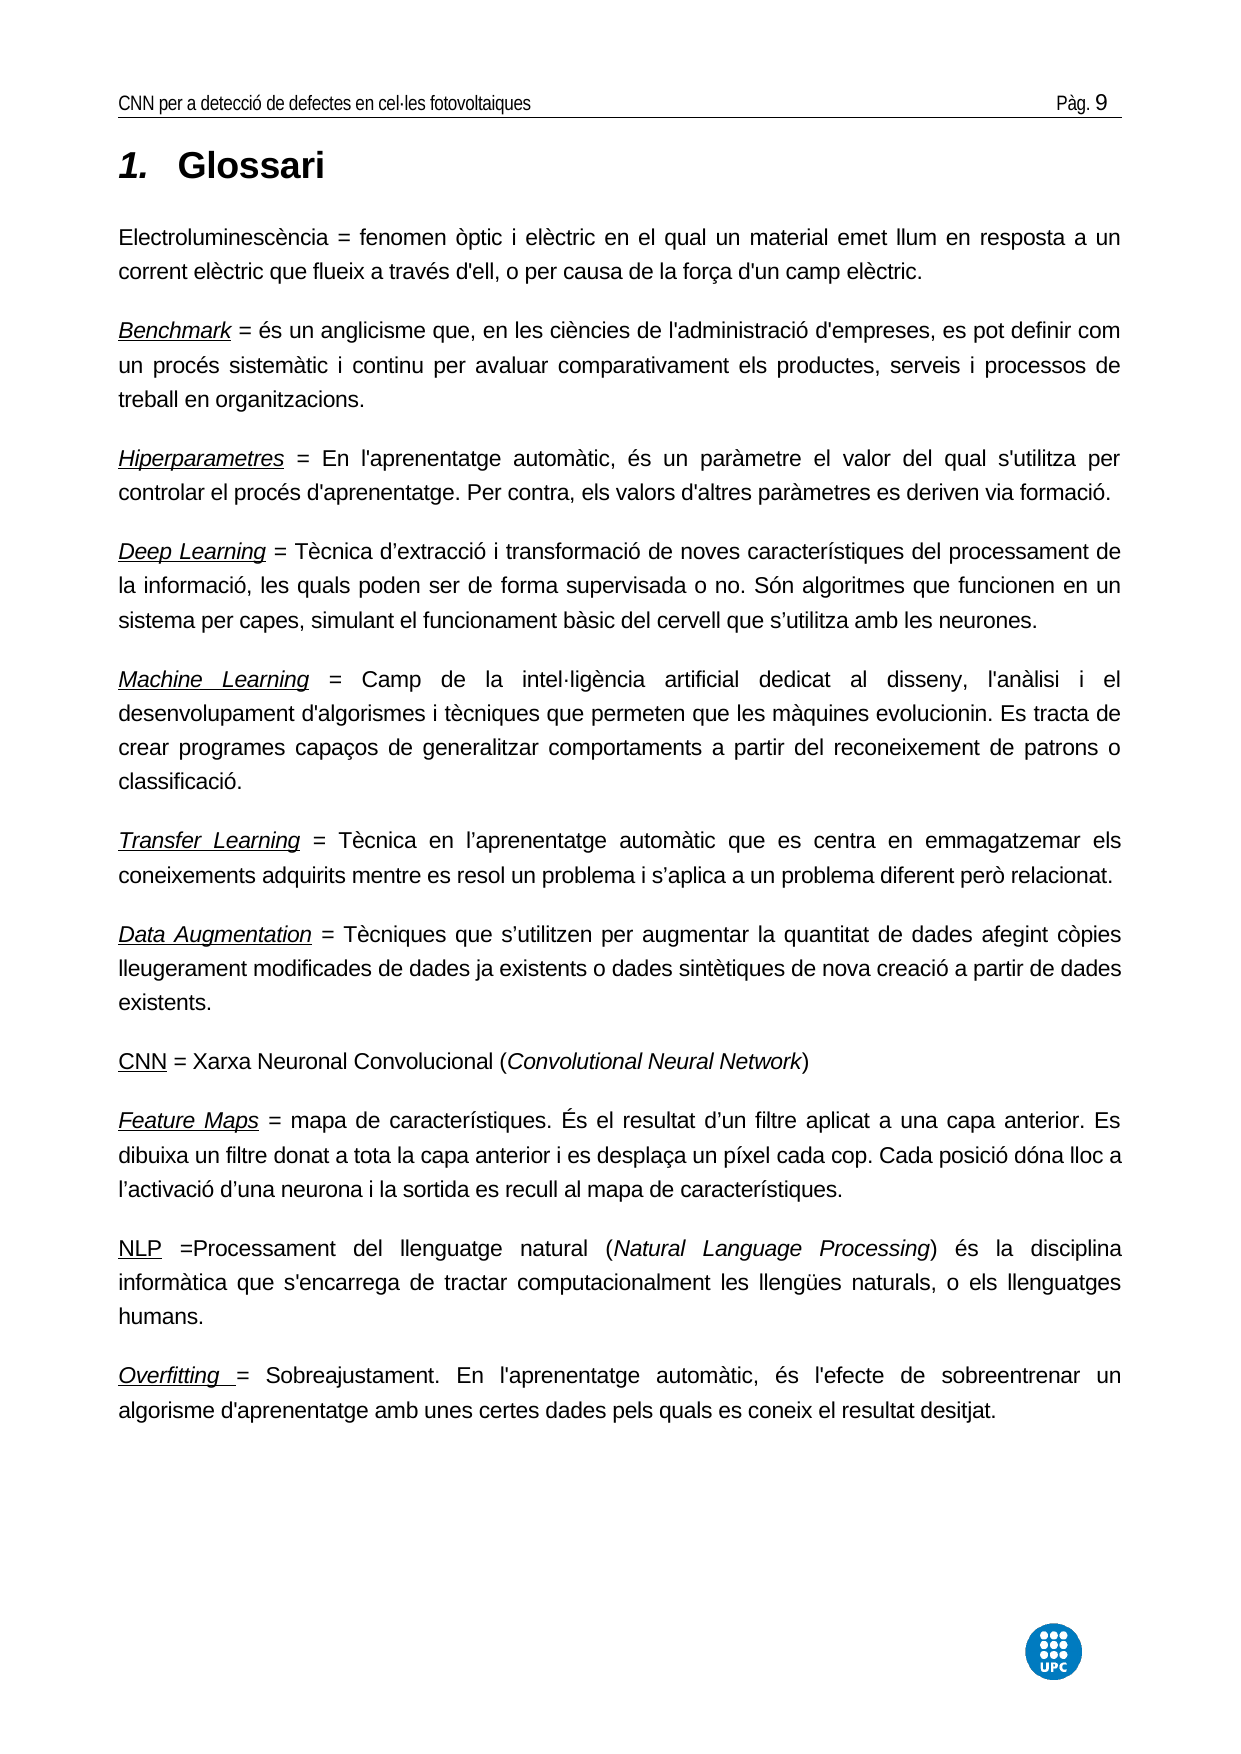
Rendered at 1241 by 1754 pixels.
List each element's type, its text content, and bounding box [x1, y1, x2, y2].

text Feature Maps = mapa de característiques. És el resultat d’un filtre aplicat a una capa anterior. Es dibuixa un filtre donat a tota la capa anterior i es desplaça un píxel cada cop. Cada posició dóna lloc a l’activació d’una neurona i la sortida es recull al mapa de característiques. [118, 1107, 1122, 1202]
text Electroluminescència = fenomen òptic i elèctric en el qual un material emet llum en resposta a un corrent elèctric que flueix a través d'ell, o per causa de la força d'un camp elèctric. [118, 224, 1122, 285]
picture [1018, 1616, 1089, 1687]
text Transfer Learning = Tècnica en l’aprenentatge automàtic que es centra en emmagatzemar els coneixements adquirits mentre es resol un problema i s’aplica a un problema diferent però relacionat. [118, 827, 1122, 888]
text Deep Learning = Tècnica d’extracció i transformació de noves característiques del processament de la informació, les quals poden ser de forma supervisada o no. Són algoritmes que funcionen en un sistema per capes, simulant el funcionament bàsic del cervell que s’utilitza amb les neurones. [118, 538, 1122, 633]
text CNN = Xarxa Neuronal Convolucional (Convolutional Neural Network) [118, 1048, 1122, 1075]
text Benchmark = és un anglicisme que, en les ciències de l'administració d'empreses, es pot definir com un procés sistemàtic i continu per avaluar comparativament els productes, serveis i processos de treball en organitzacions. [118, 317, 1122, 412]
text Overfitting = Sobreajustament. En l'aprenentatge automàtic, és l'efecte de sobreentrenar un algorisme d'aprenentatge amb unes certes dades pels quals es coneix el resultat desitjat. [118, 1362, 1122, 1423]
subtitle Glossari [118, 143, 1122, 186]
text NLP =Processament del llenguatge natural (Natural Language Processing) és la disciplina informàtica que s'encarrega de tractar computacionalment les llengües naturals, o els llenguatges humans. [118, 1235, 1122, 1330]
text Data Augmentation = Tècniques que s’utilitzen per augmentar la quantitat de dades afegint còpies lleugerament modificades de dades ja existents o dades sintètiques de nova creació a partir de dades existents. [118, 921, 1122, 1016]
text Hiperparametres = En l'aprenentatge automàtic, és un paràmetre el valor del qual s'utilitza per controlar el procés d'aprenentatge. Per contra, els valors d'altres paràmetres es deriven via formació. [118, 445, 1122, 506]
text Machine Learning = Camp de la intel·ligència artificial dedicat al disseny, l'anàlisi i el desenvolupament d'algorismes i tècniques que permeten que les màquines evolucionin. Es tracta de crear programes capaços de generalitzar comportaments a partir del reconeixement de patrons o classificació. [118, 666, 1122, 795]
